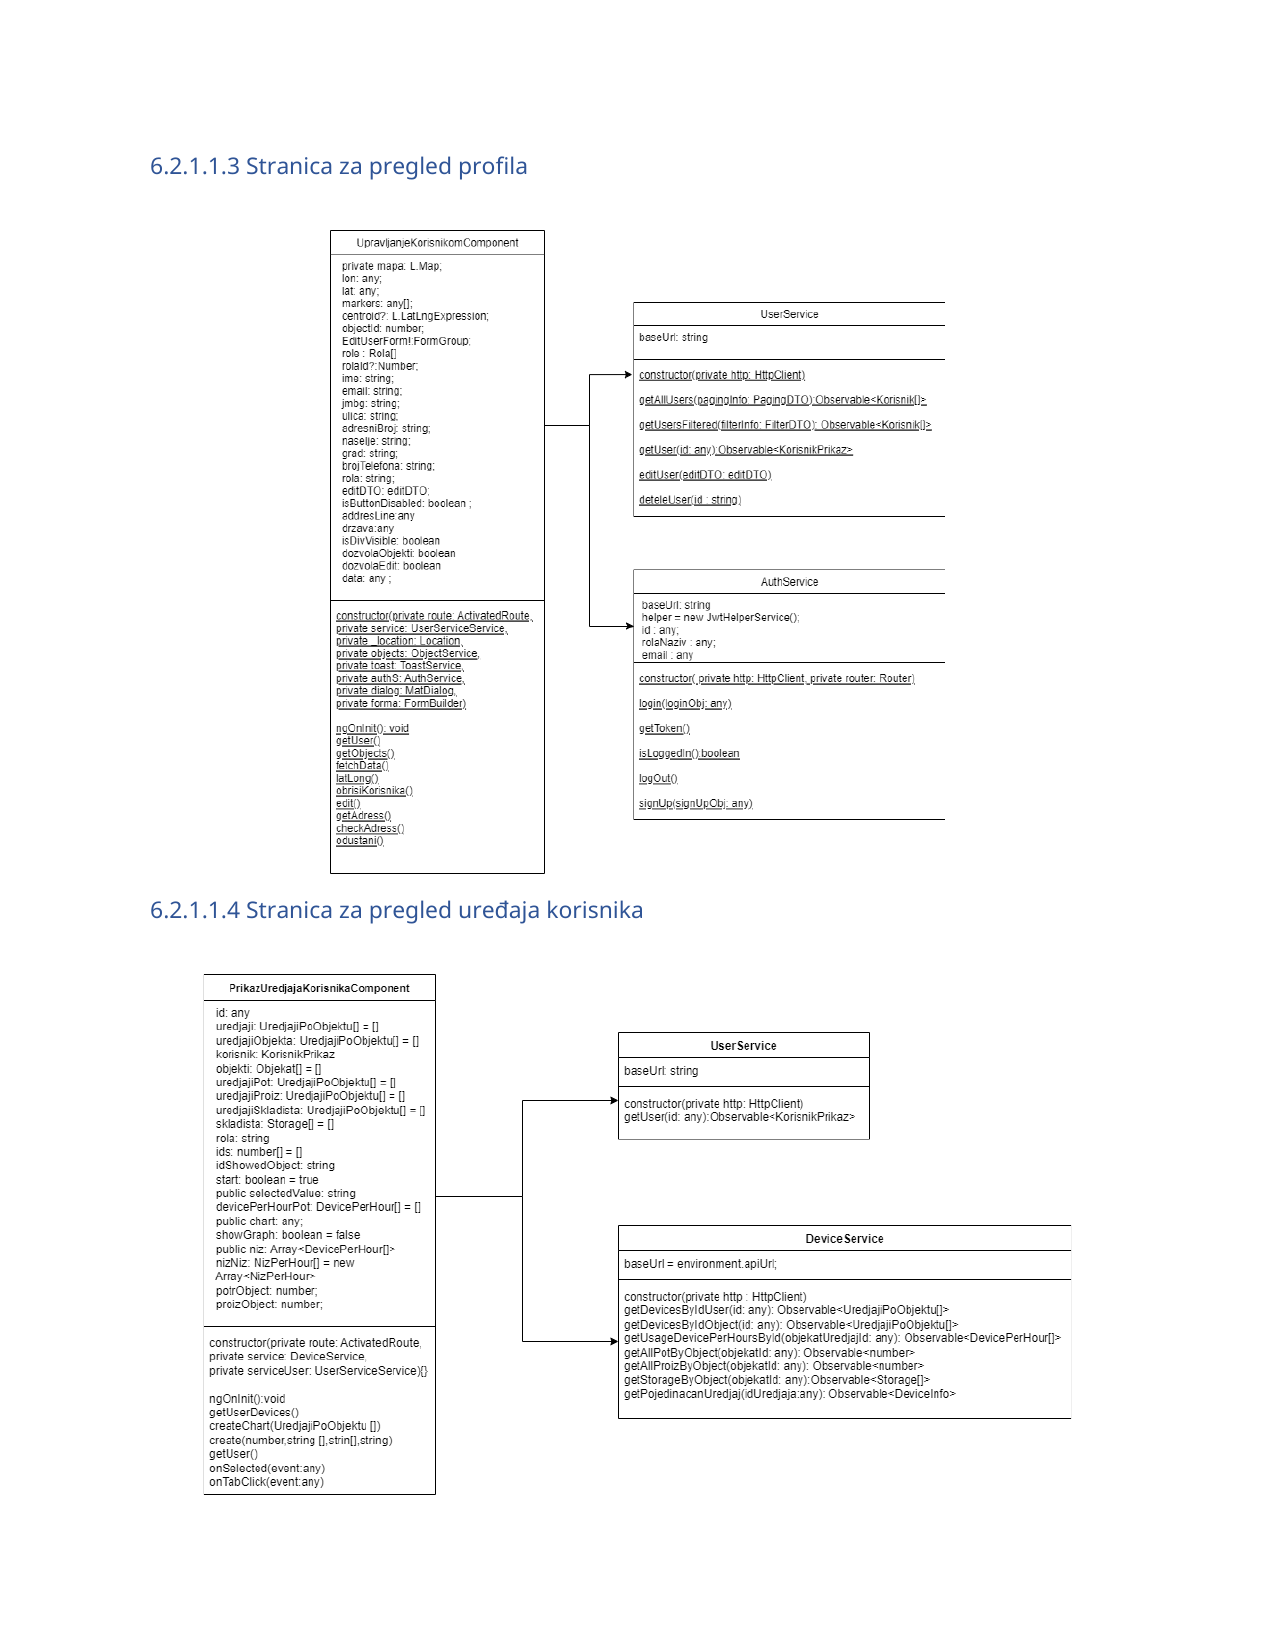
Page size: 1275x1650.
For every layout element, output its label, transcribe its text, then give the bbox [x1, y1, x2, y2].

picture [330, 230, 945, 876]
picture [203, 974, 1072, 1497]
subtitle 6.2.1.1.3 Stranica za pregled profila [150, 150, 1125, 181]
subtitle 6.2.1.1.4 Stranica za pregled uređaja korisnika [150, 894, 1125, 925]
